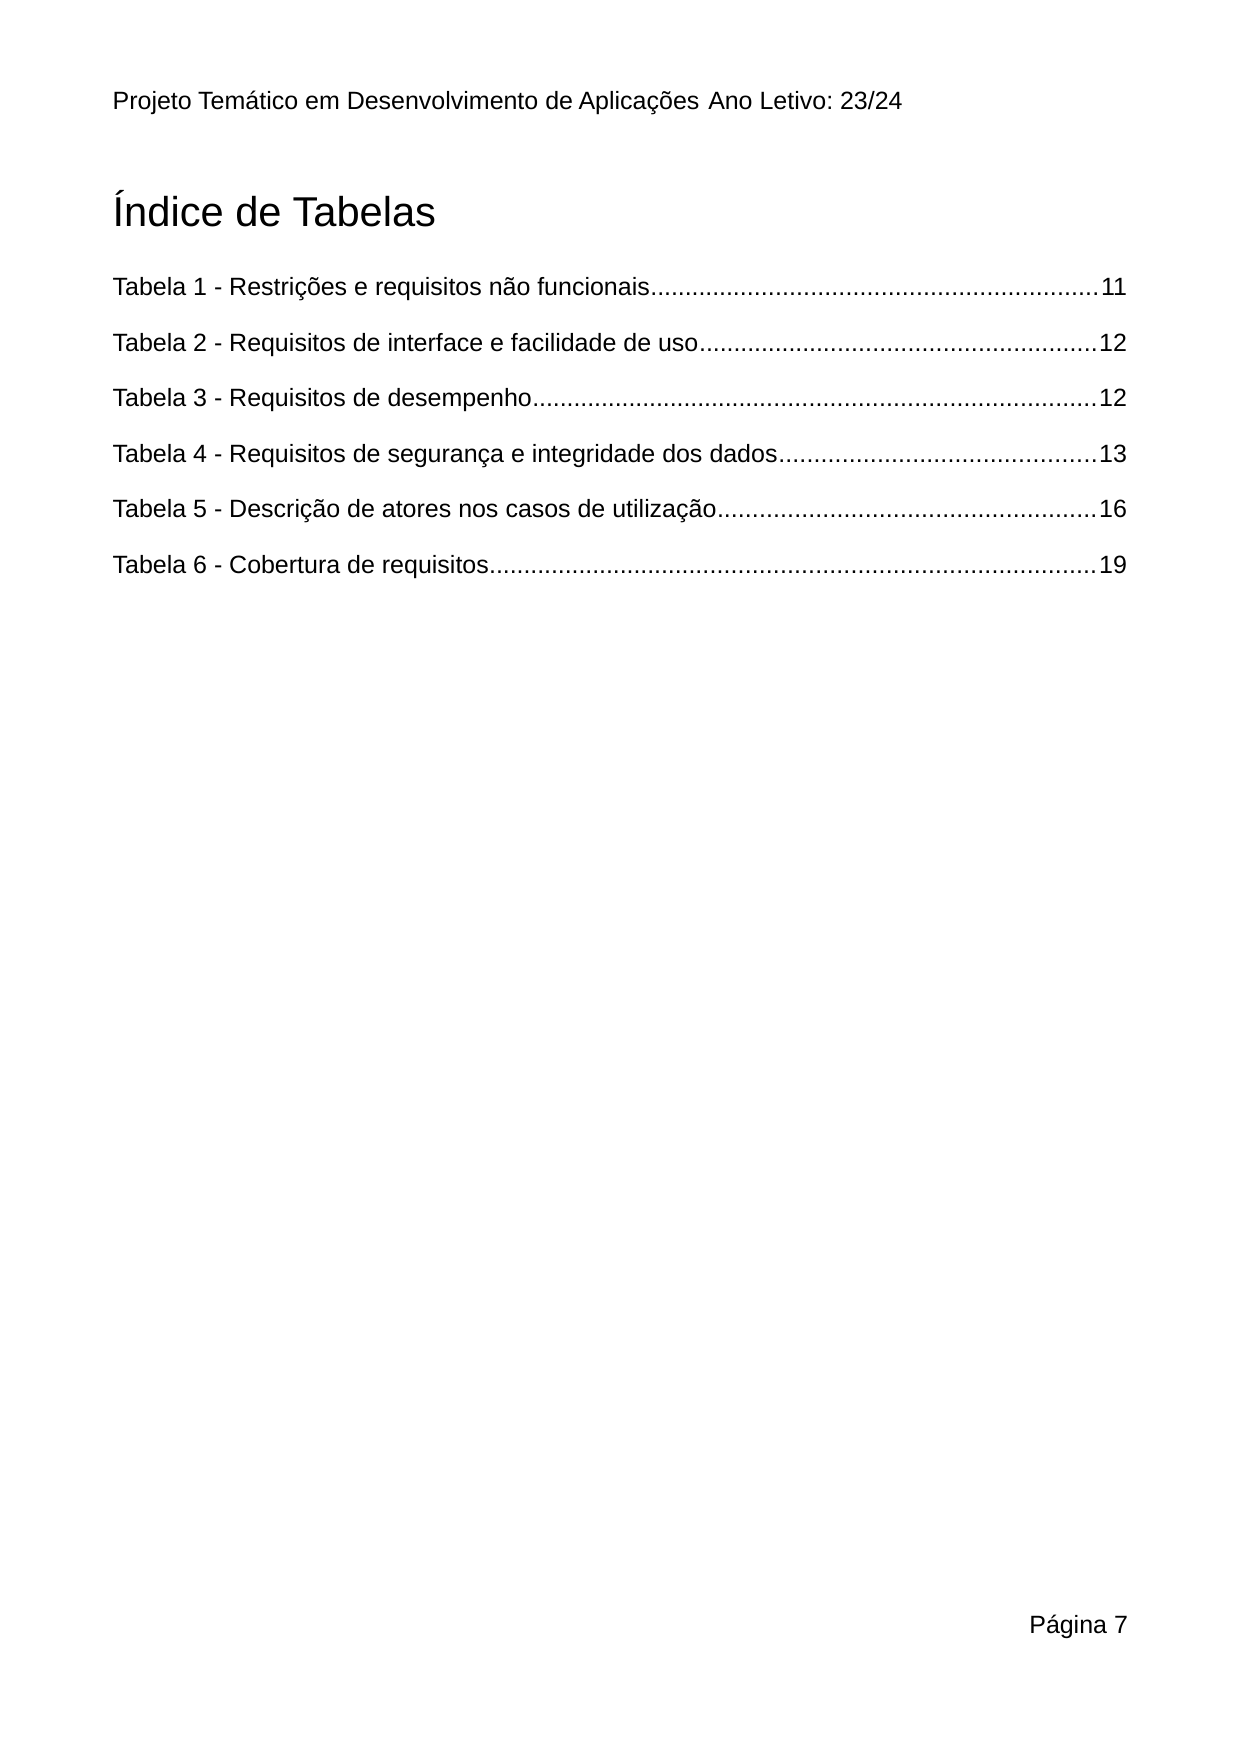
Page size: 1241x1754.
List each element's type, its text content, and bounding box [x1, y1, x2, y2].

text Tabela 6 - Cobertura de requisitos 19 [112, 550, 1128, 579]
subtitle Índice de Tabelas [112, 187, 1128, 235]
text Tabela 5 - Descrição de atores nos casos de utilização 16 [112, 494, 1128, 523]
text Tabela 4 - Requisitos de segurança e integridade dos dados 13 [112, 439, 1128, 467]
text Tabela 3 - Requisitos de desempenho 12 [112, 383, 1128, 412]
text Tabela 1 - Restrições e requisitos não funcionais 11 [112, 272, 1128, 301]
text Tabela 2 - Requisitos de interface e facilidade de uso 12 [112, 327, 1128, 356]
